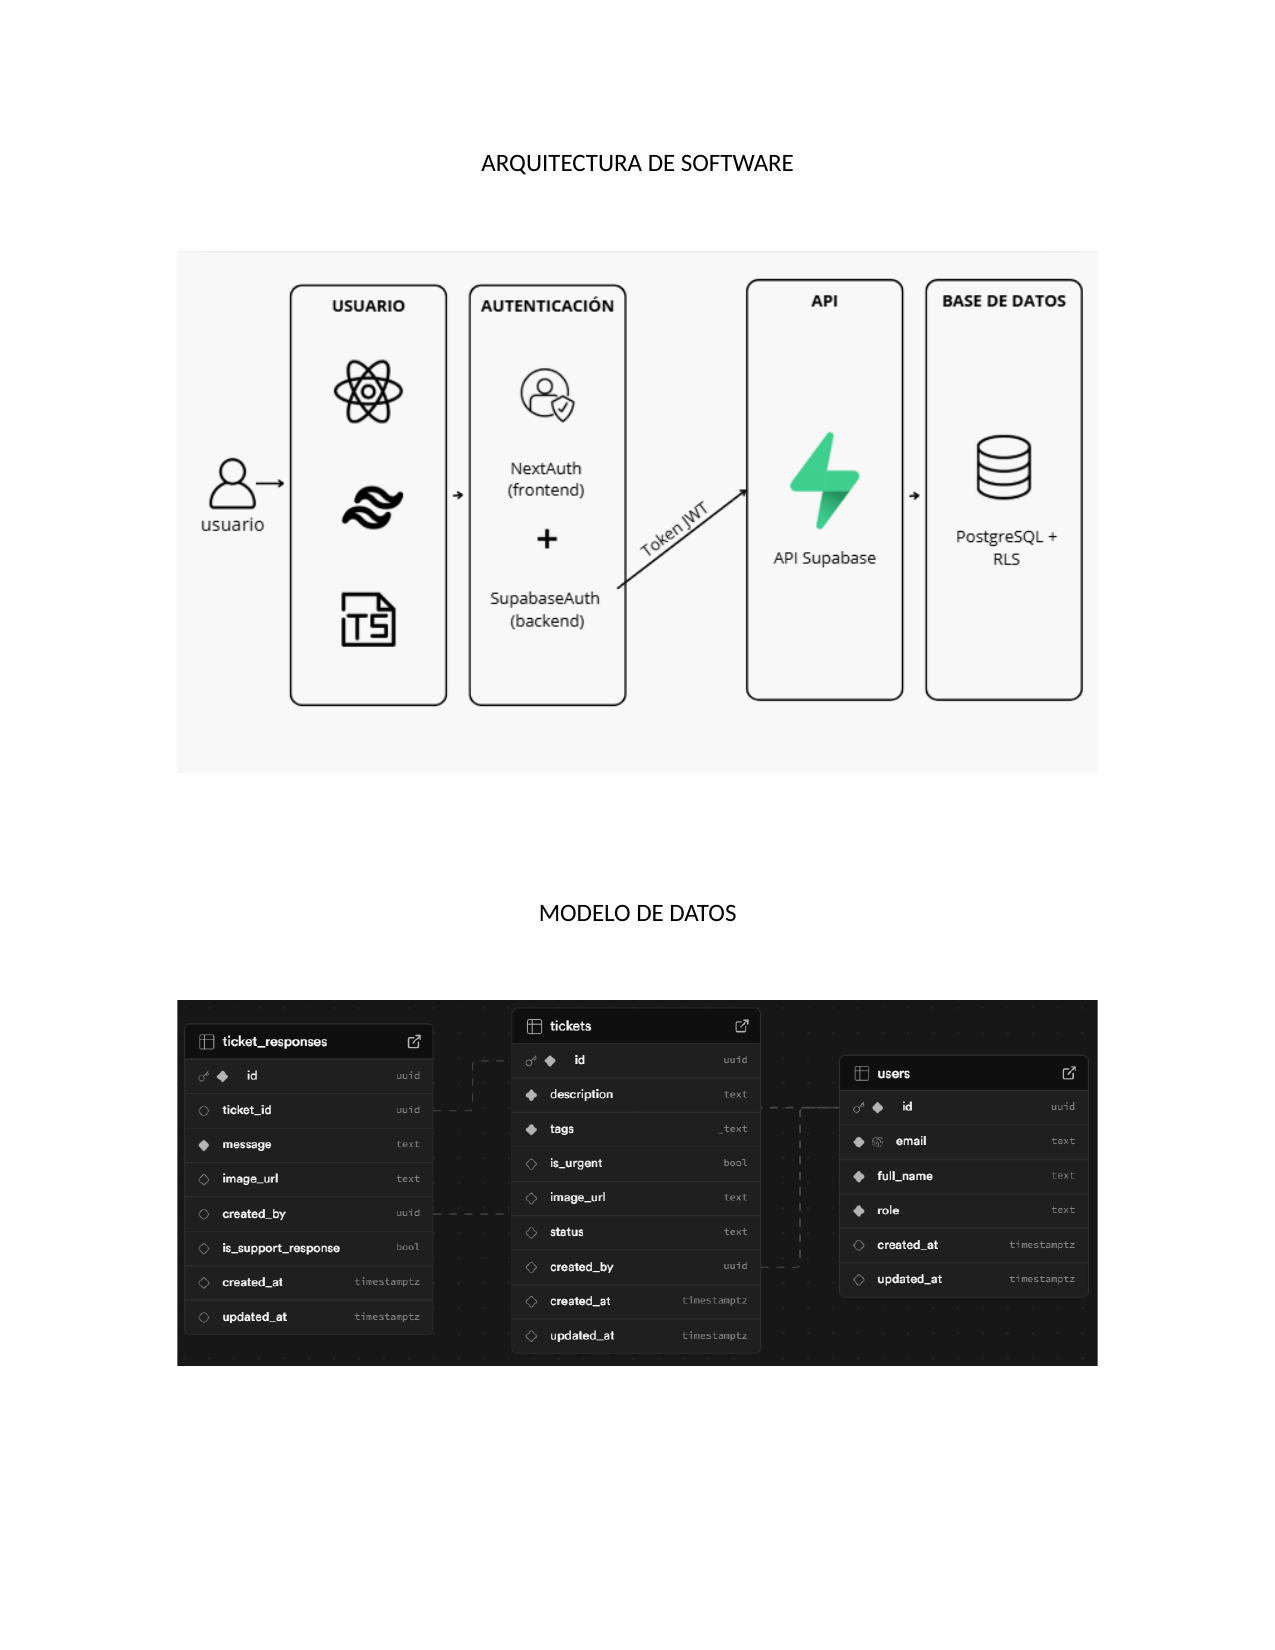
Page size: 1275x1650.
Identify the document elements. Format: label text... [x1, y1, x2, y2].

picture [177, 1000, 1098, 1366]
picture [177, 251, 1098, 773]
text ARQUITECTURA DE SOFTWARE [177, 148, 1098, 178]
text MODELO DE DATOS [177, 897, 1098, 927]
